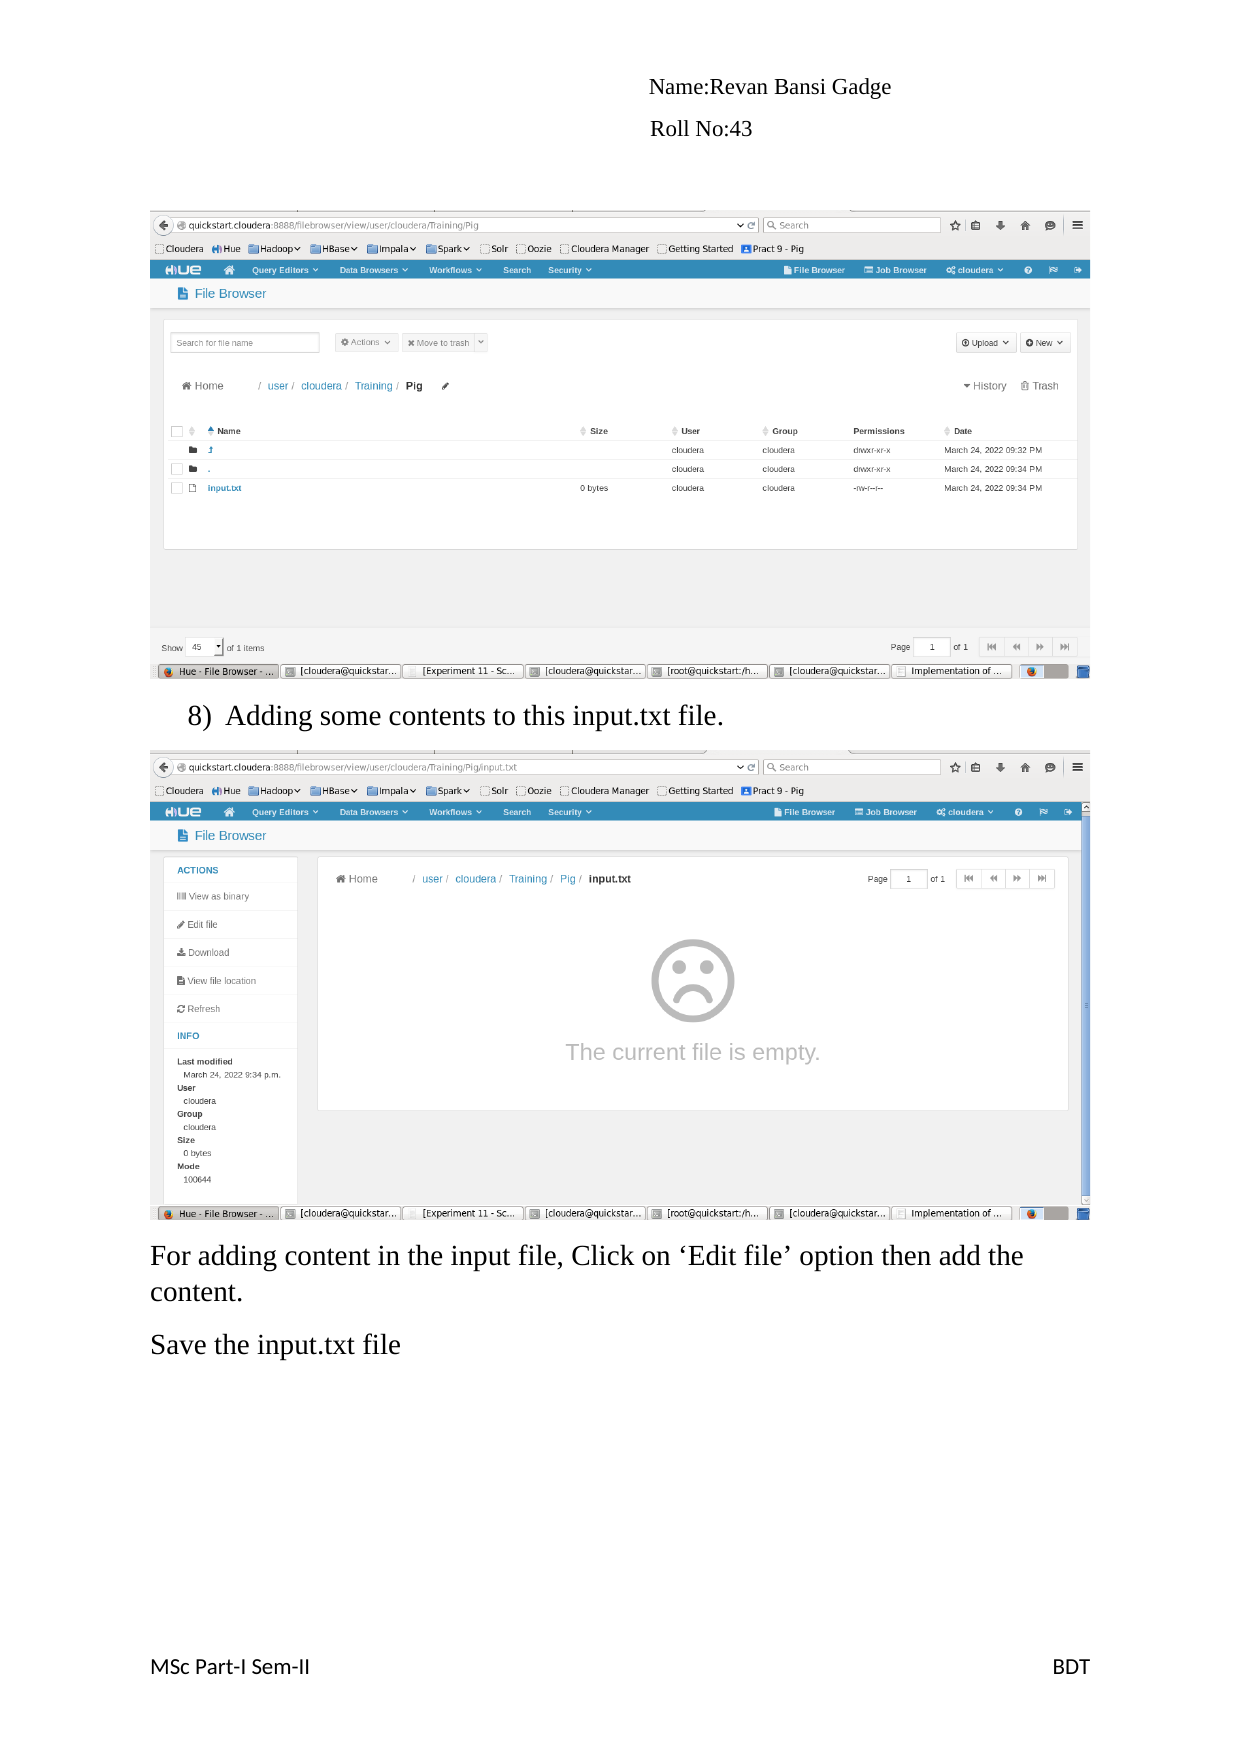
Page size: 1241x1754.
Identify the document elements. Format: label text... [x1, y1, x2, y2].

text For adding content in the input file, Click on ‘Edit file’ option then add the content. [150, 1238, 1090, 1308]
text Save the input.txt file [150, 1327, 1090, 1361]
list Adding some contents to this input.txt file. [187, 698, 1090, 731]
picture [150, 750, 1091, 1220]
picture [150, 210, 1091, 679]
